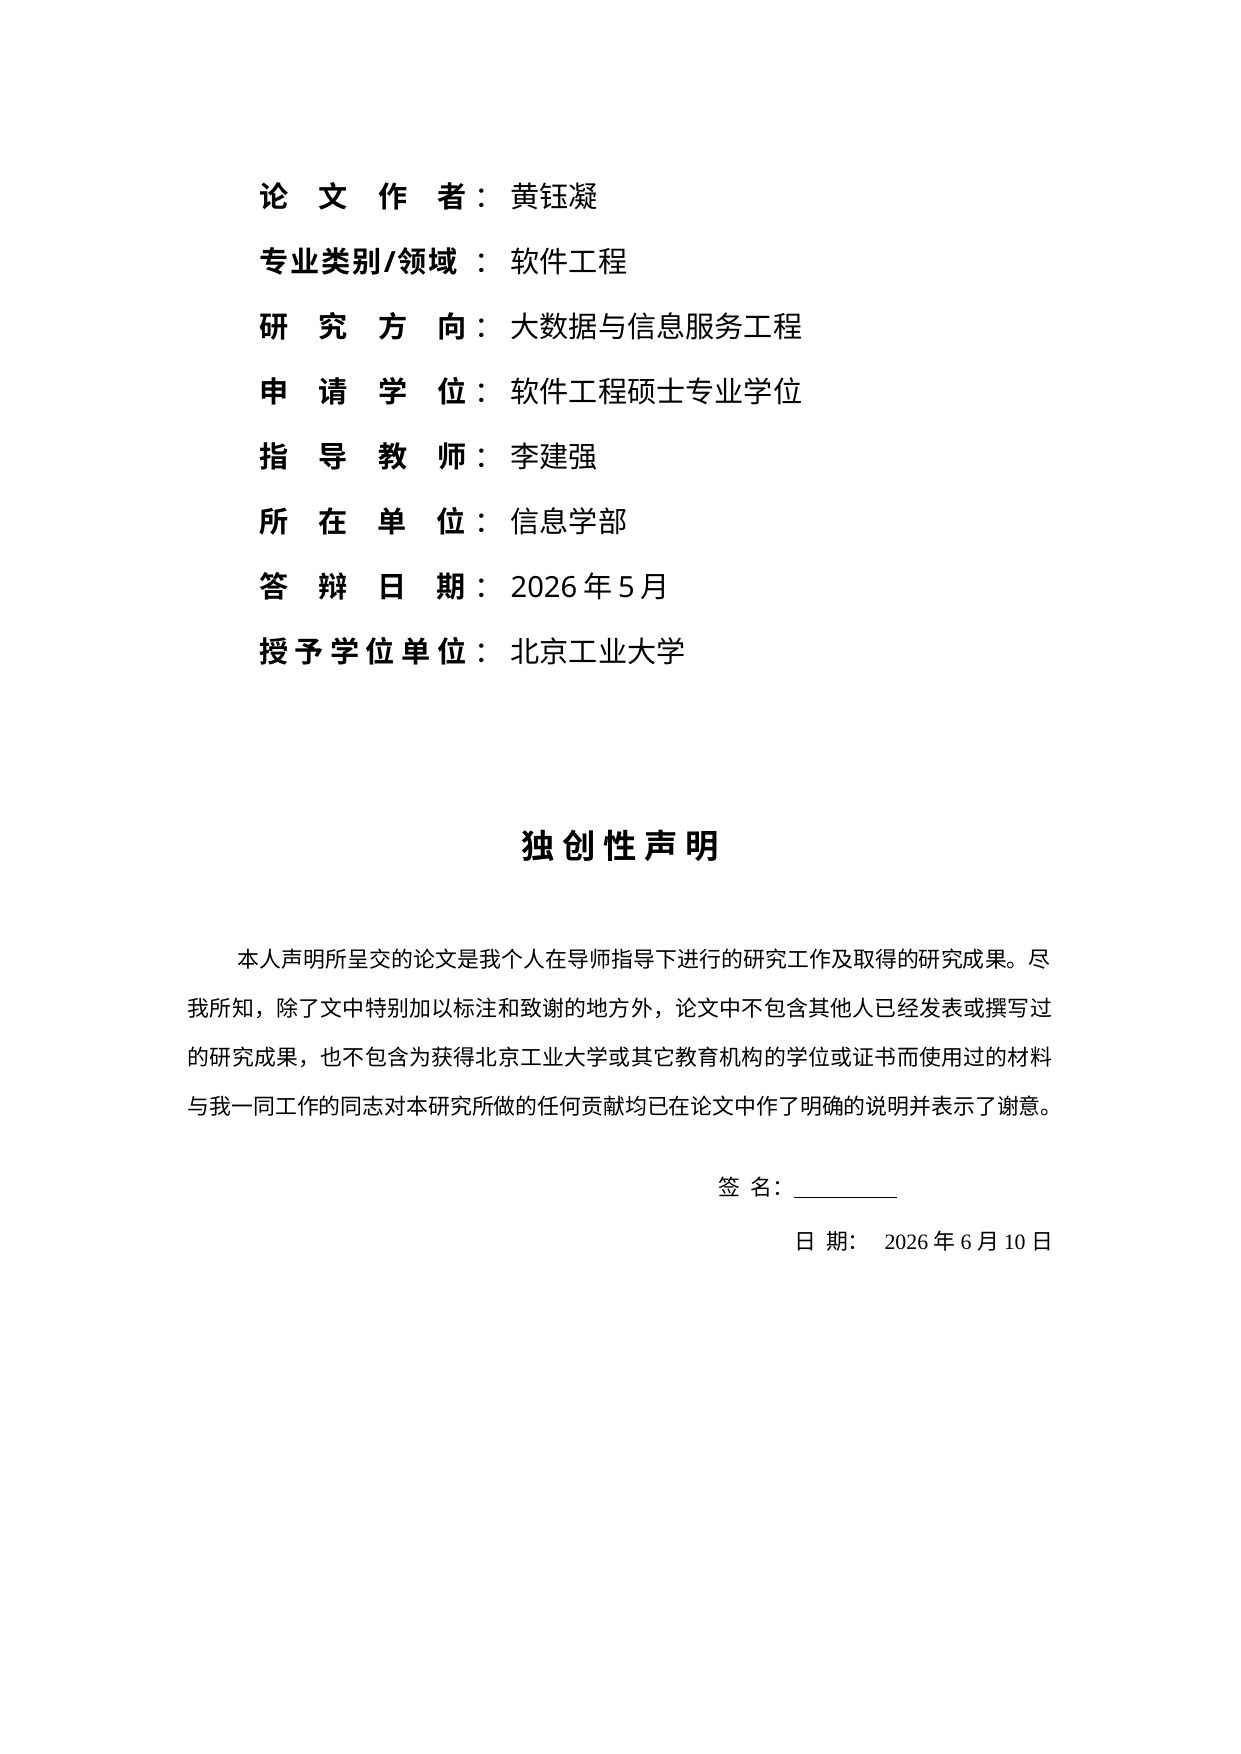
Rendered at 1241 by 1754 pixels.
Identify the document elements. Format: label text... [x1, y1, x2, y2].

table_cell 信息学部 [510, 487, 981, 552]
text 本人声明所呈交的论文是我个人在导师指导下进行的研究工作及取得的研究成果。尽我所知，除了文中特别加以标注和致谢的地方外，论文中不包含其他人已经发表或撰写过的研究成果，也不包含为获得北京工业大学或其它教育机构的学位或证书而使用过的材料。与我一同工作的同志对本研究所做的任何贡献均已在论文中作了明确的说明并表示了谢意。 [187, 942, 1053, 1121]
table_cell ： [466, 617, 510, 682]
table_cell ： [466, 227, 510, 292]
table_header ： [466, 162, 510, 227]
table_cell 申请学位 [259, 357, 466, 422]
text 独 创 性 声 明 [187, 812, 1053, 877]
text 签 名： [713, 1169, 1053, 1202]
table_cell ： [466, 552, 510, 617]
table_header 论文作者 [259, 162, 466, 227]
table_header 黄钰凝 [510, 162, 981, 227]
text 日 期： 2026 年 6 月 10 日 [586, 1224, 1053, 1256]
table_cell ： [466, 422, 510, 487]
table_cell 软件工程硕士专业学位 [510, 357, 981, 422]
table_cell 指导教师 [259, 422, 466, 487]
table_cell 授予学位单位 [259, 617, 466, 682]
table_cell 2026年5月 [510, 552, 981, 617]
table_cell 软件工程 [510, 227, 981, 292]
table_cell 专业类别/领域 [259, 227, 466, 292]
table_cell ： [466, 357, 510, 422]
table_cell 李建强 [510, 422, 981, 487]
table_cell 所 在 单 位 [259, 487, 466, 552]
table_cell 大数据与信息服务工程 [510, 292, 981, 357]
table_cell ： [466, 487, 510, 552]
table_cell 北京工业大学 [510, 617, 981, 682]
table_cell 研究方向 [259, 292, 466, 357]
table_cell 答 辩 日 期 [259, 552, 466, 617]
table_cell ： [466, 292, 510, 357]
